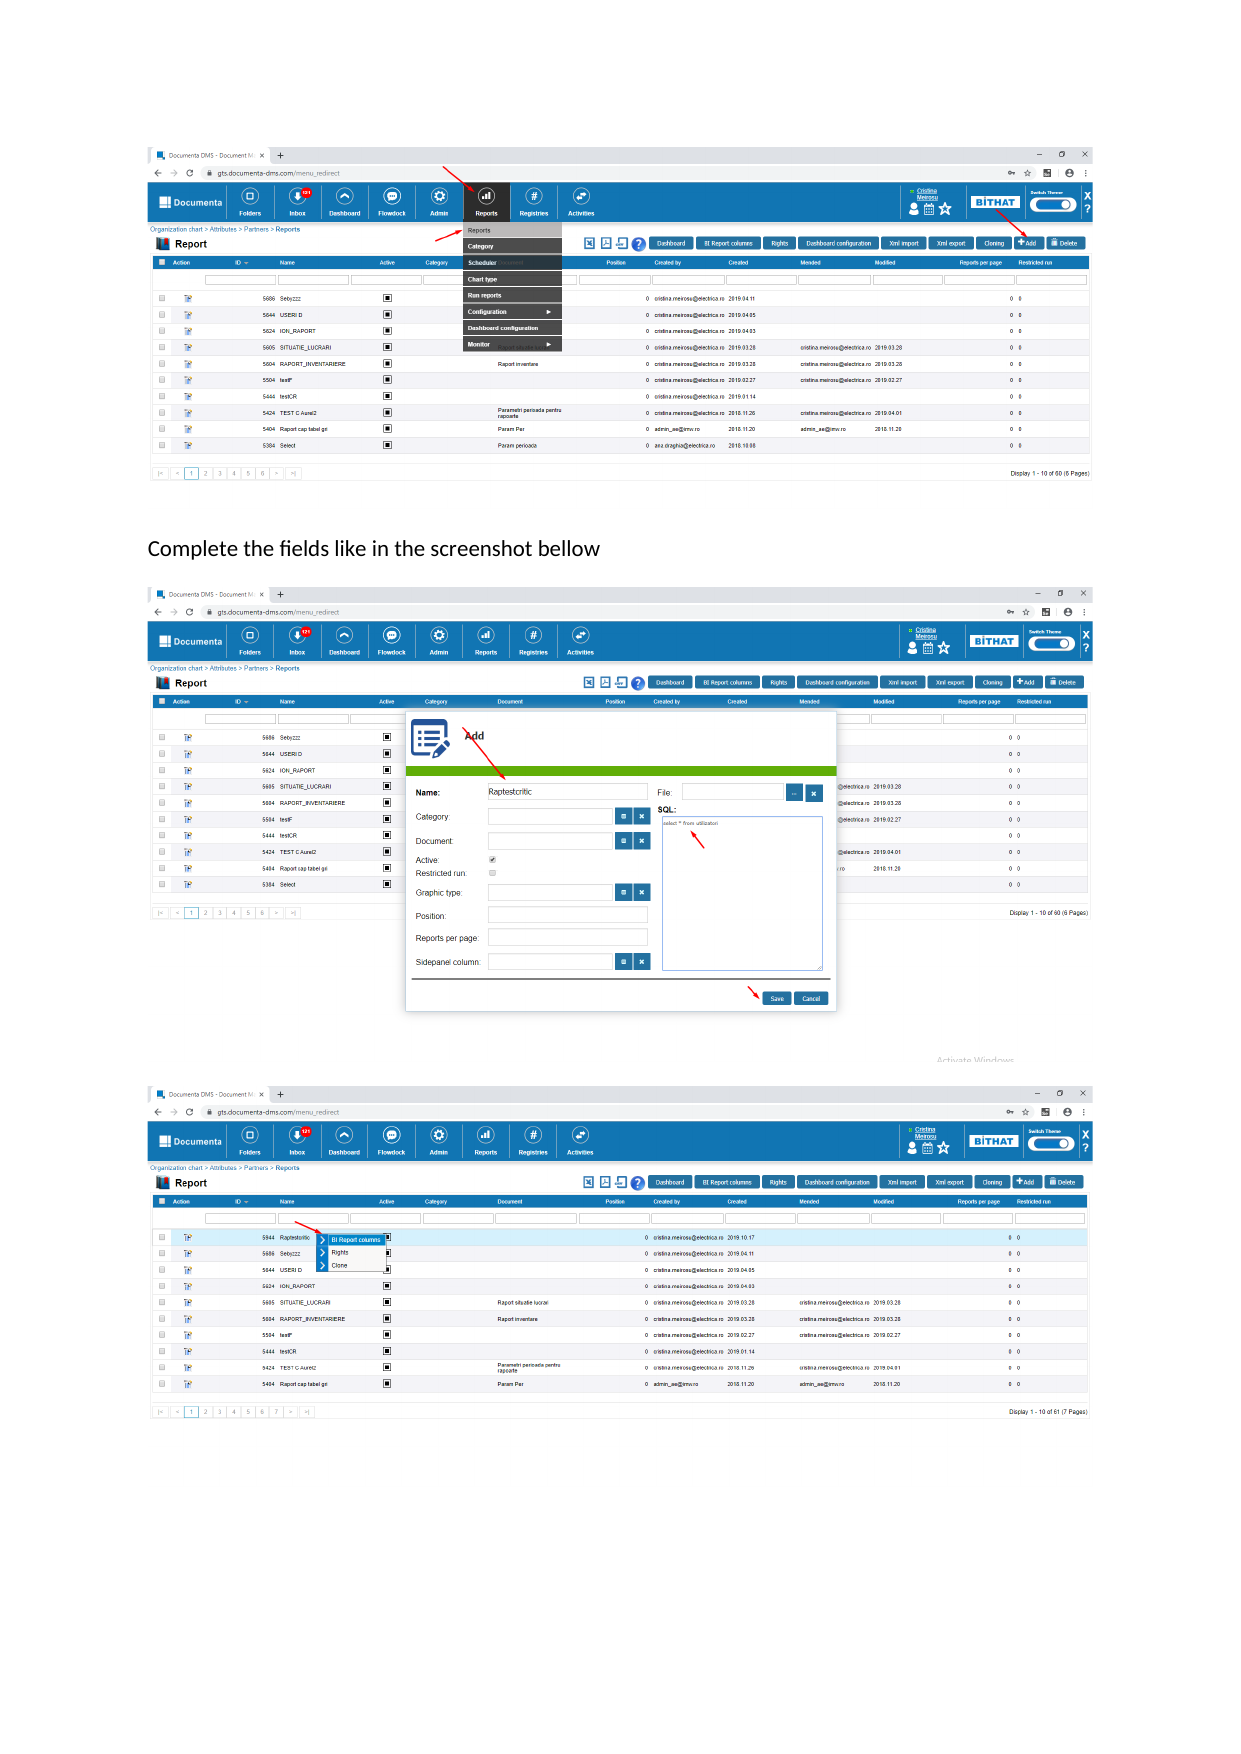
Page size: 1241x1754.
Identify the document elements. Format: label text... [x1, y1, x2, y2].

picture [147, 587, 1093, 1062]
text Complete the fields like in the screenshot bellow [148, 534, 1093, 562]
picture [147, 1086, 1093, 1487]
picture [147, 147, 1093, 509]
